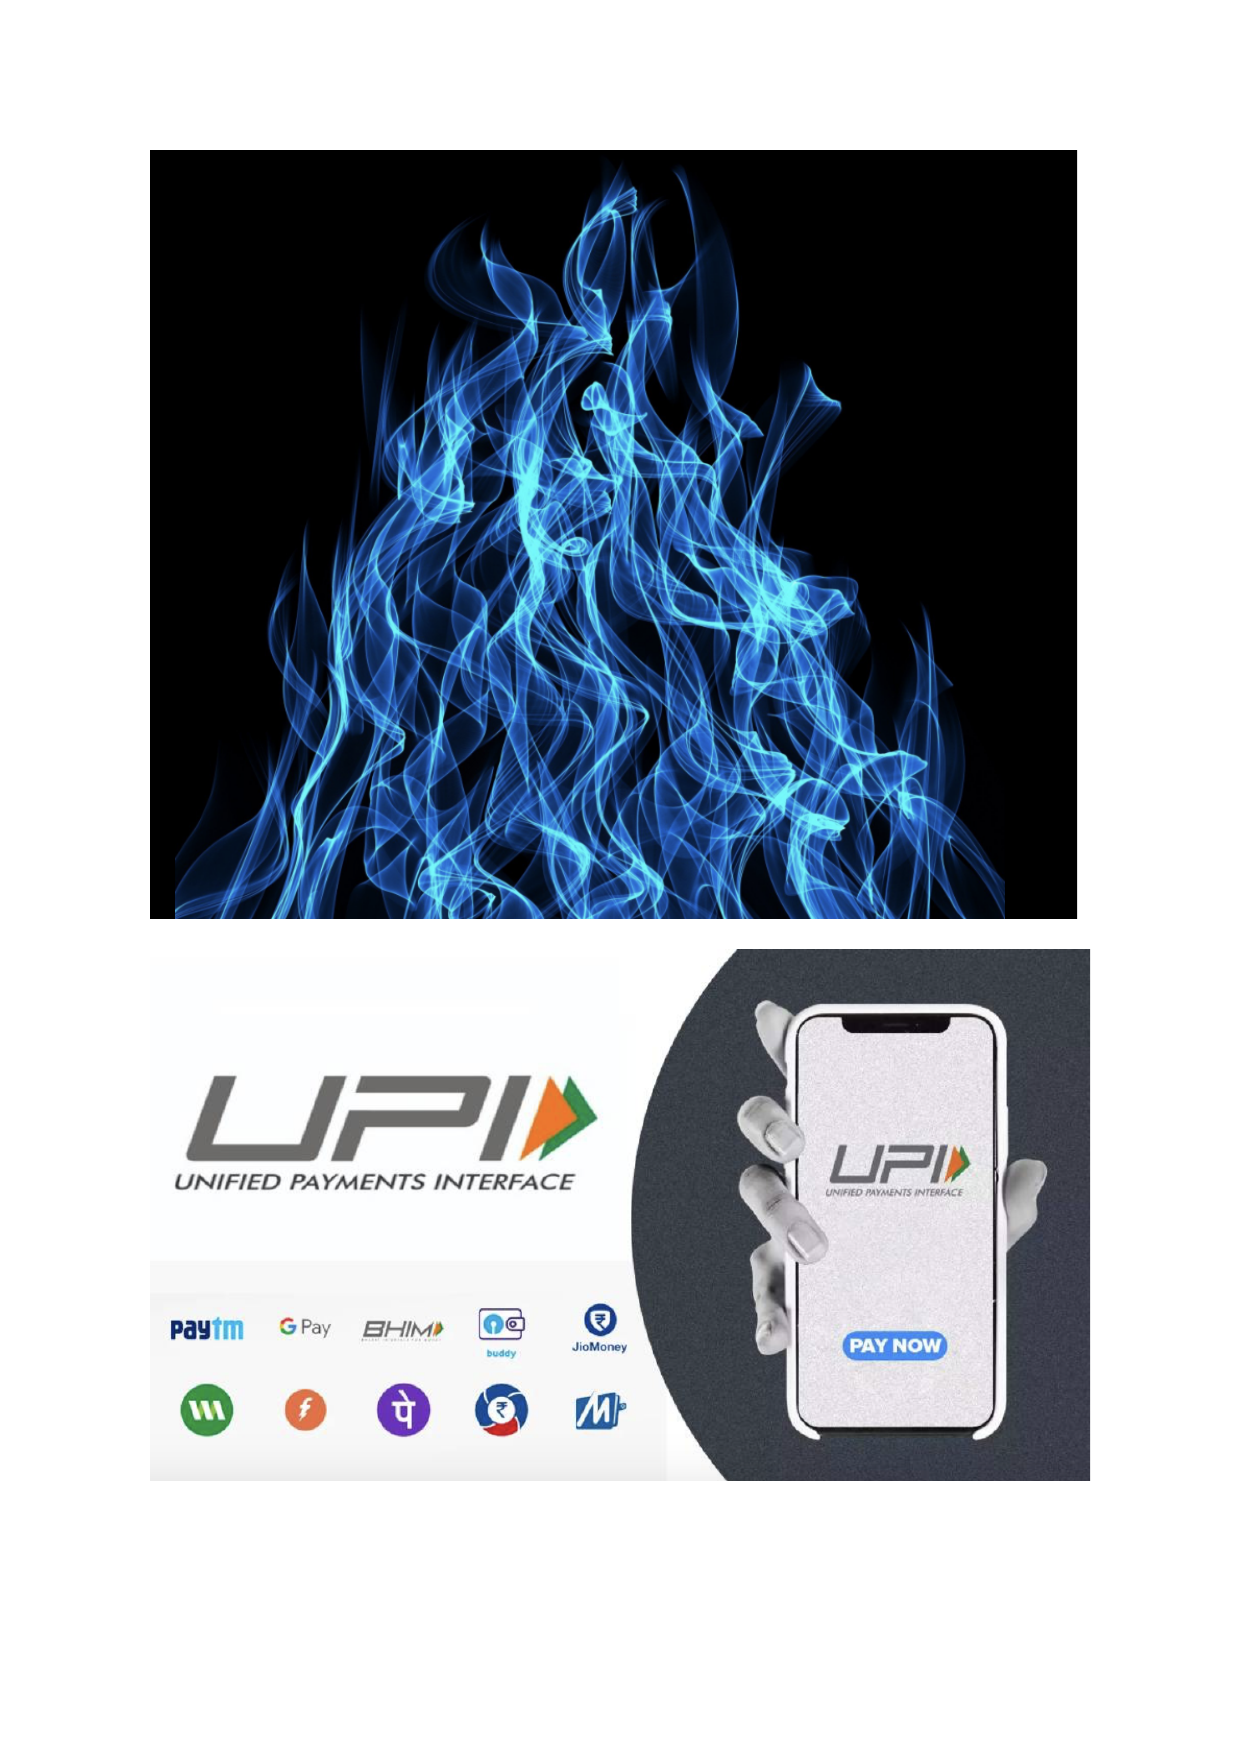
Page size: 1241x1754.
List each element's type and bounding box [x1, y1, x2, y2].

picture [150, 150, 1078, 919]
picture [150, 949, 1091, 1481]
